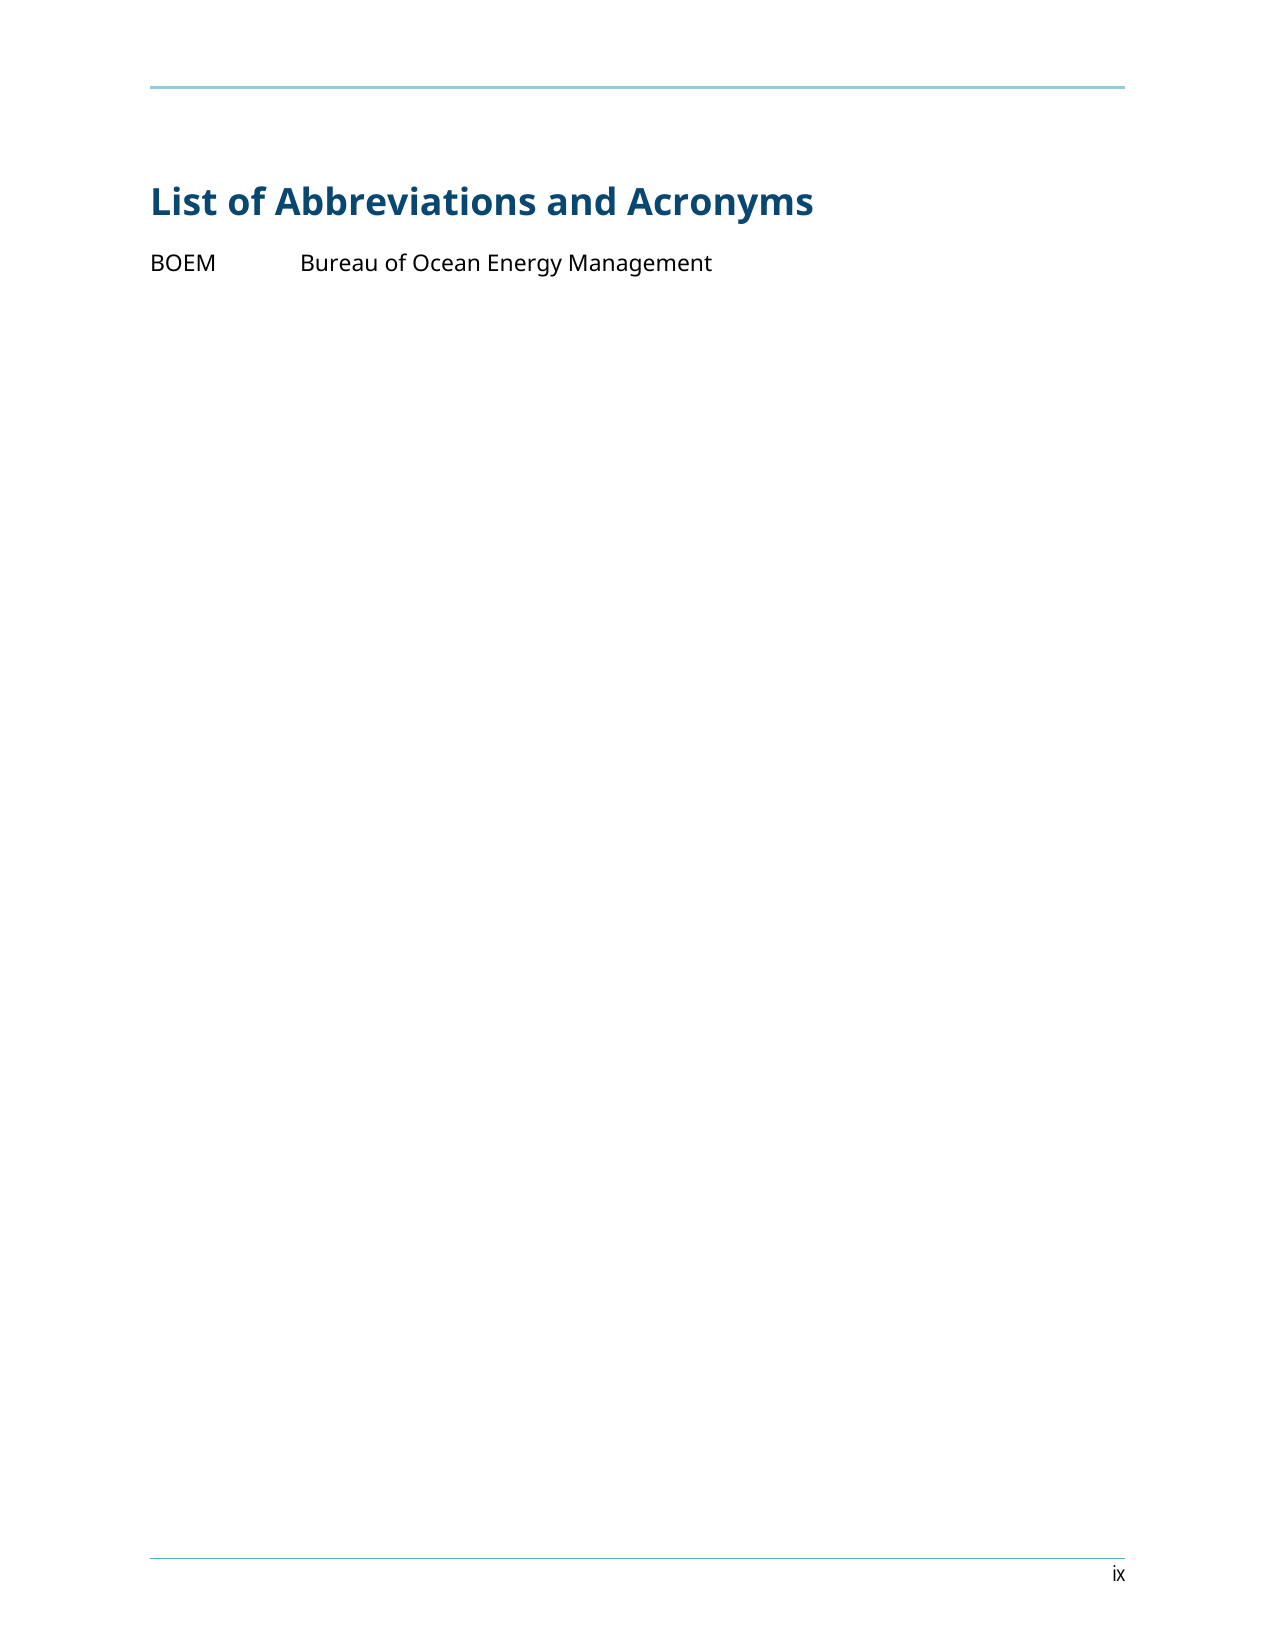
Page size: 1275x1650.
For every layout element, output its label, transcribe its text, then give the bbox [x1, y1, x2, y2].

list BOEM Bureau of Ocean Energy Management [150, 247, 1125, 278]
subtitle List of Abbreviations and Acronyms [150, 175, 1125, 226]
